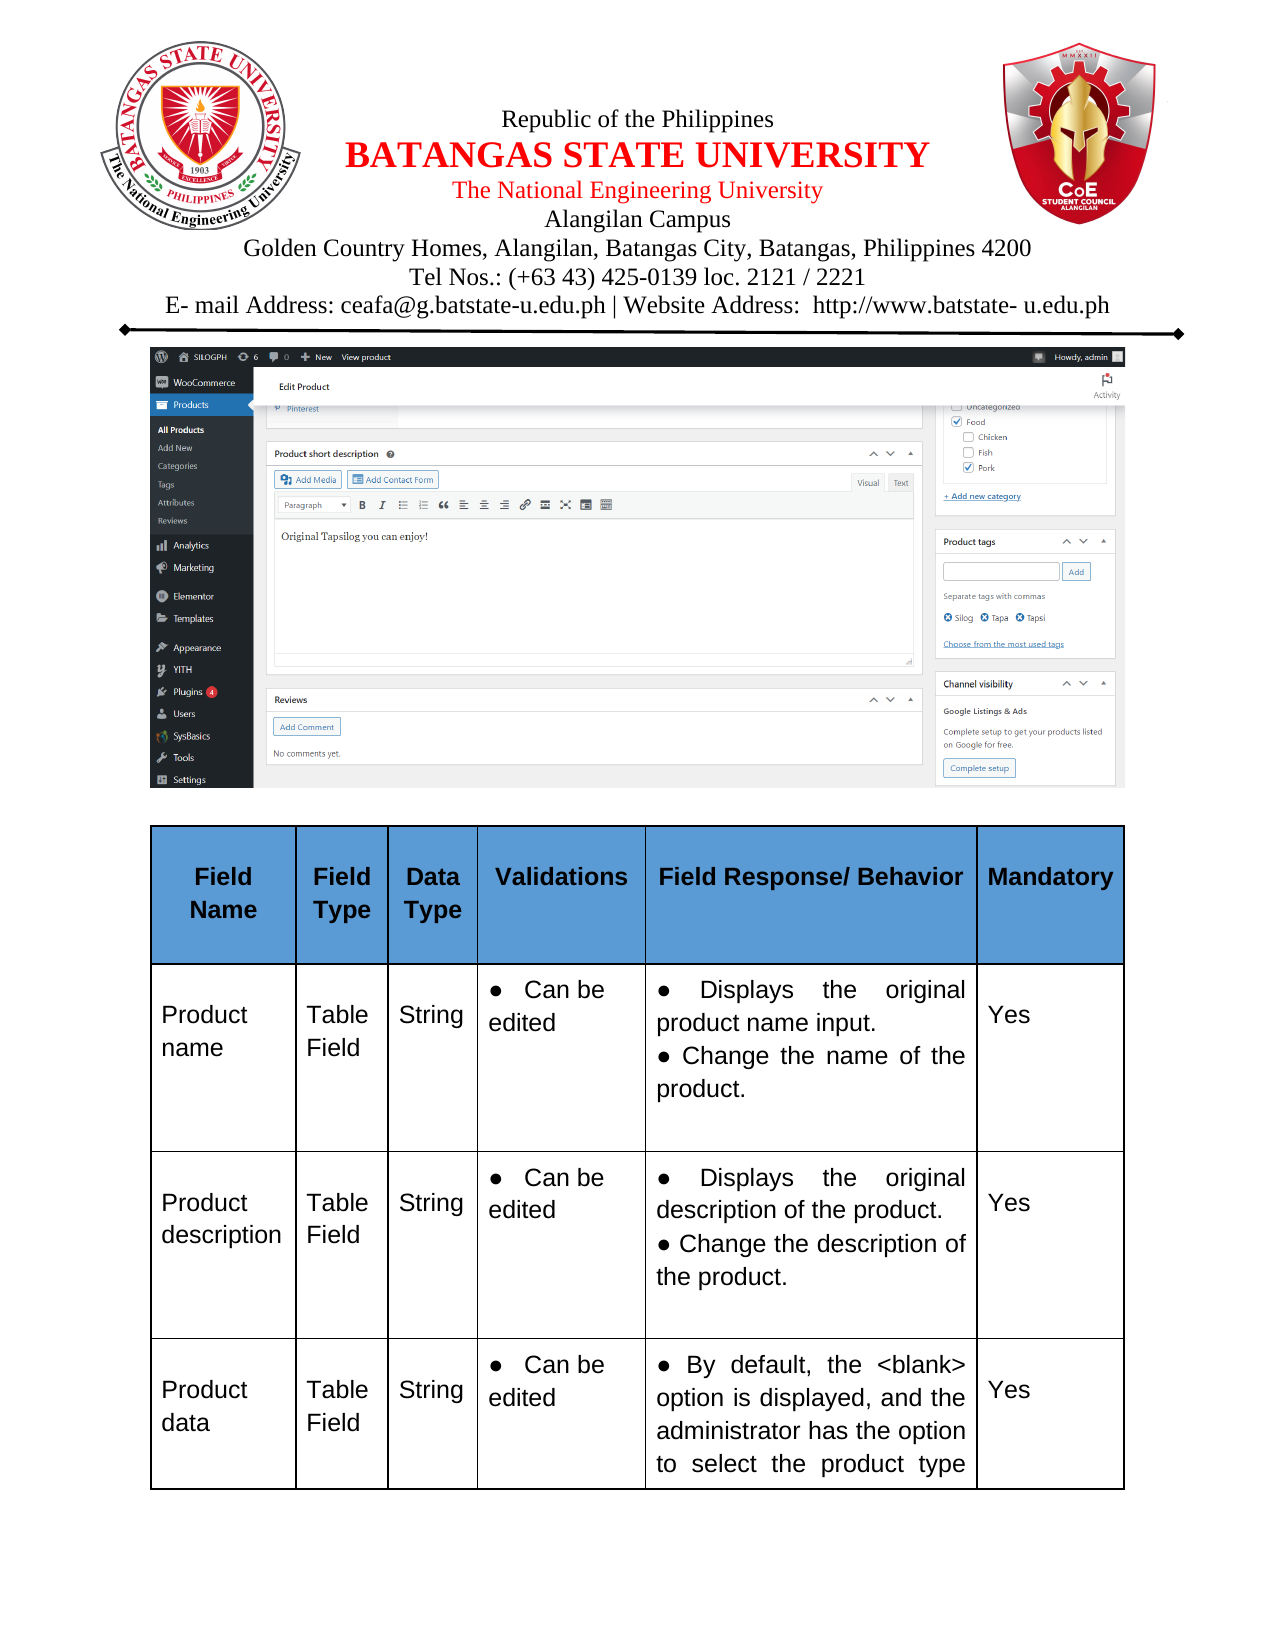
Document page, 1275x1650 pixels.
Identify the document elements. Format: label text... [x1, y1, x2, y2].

table_cell Table Field [297, 965, 387, 1151]
table_header Field Response/ Behavior [646, 827, 976, 963]
table_header Mandatory [978, 827, 1123, 963]
table_cell String [389, 965, 477, 1151]
table_cell String [389, 1152, 477, 1338]
table_cell Yes [978, 1339, 1123, 1488]
table_cell ● Displays the original description of the product. ● Change the description of the product. [646, 1152, 976, 1338]
table_cell Product data [152, 1339, 295, 1488]
table_cell Product description [152, 1152, 295, 1338]
table_cell Table Field [297, 1339, 387, 1488]
table_cell ● Can be edited [478, 1152, 645, 1338]
table_header Field Type [297, 827, 387, 963]
picture [957, 12, 1204, 258]
table_cell Yes [978, 965, 1123, 1151]
table_header Validations [478, 827, 645, 963]
table_cell ● Can be edited [478, 1339, 645, 1488]
table_cell Table Field [297, 1152, 387, 1338]
picture [100, 41, 301, 230]
table_cell ● Can be edited [478, 965, 645, 1151]
table_cell Yes [978, 1152, 1123, 1338]
table_cell ● Displays the original product name input. ● Change the name of the product. [646, 965, 976, 1151]
table_header Data Type [389, 827, 477, 963]
table_cell String [389, 1339, 477, 1488]
table_cell Product name [152, 965, 295, 1151]
picture [150, 347, 1125, 788]
table_header Field Name [152, 827, 295, 963]
